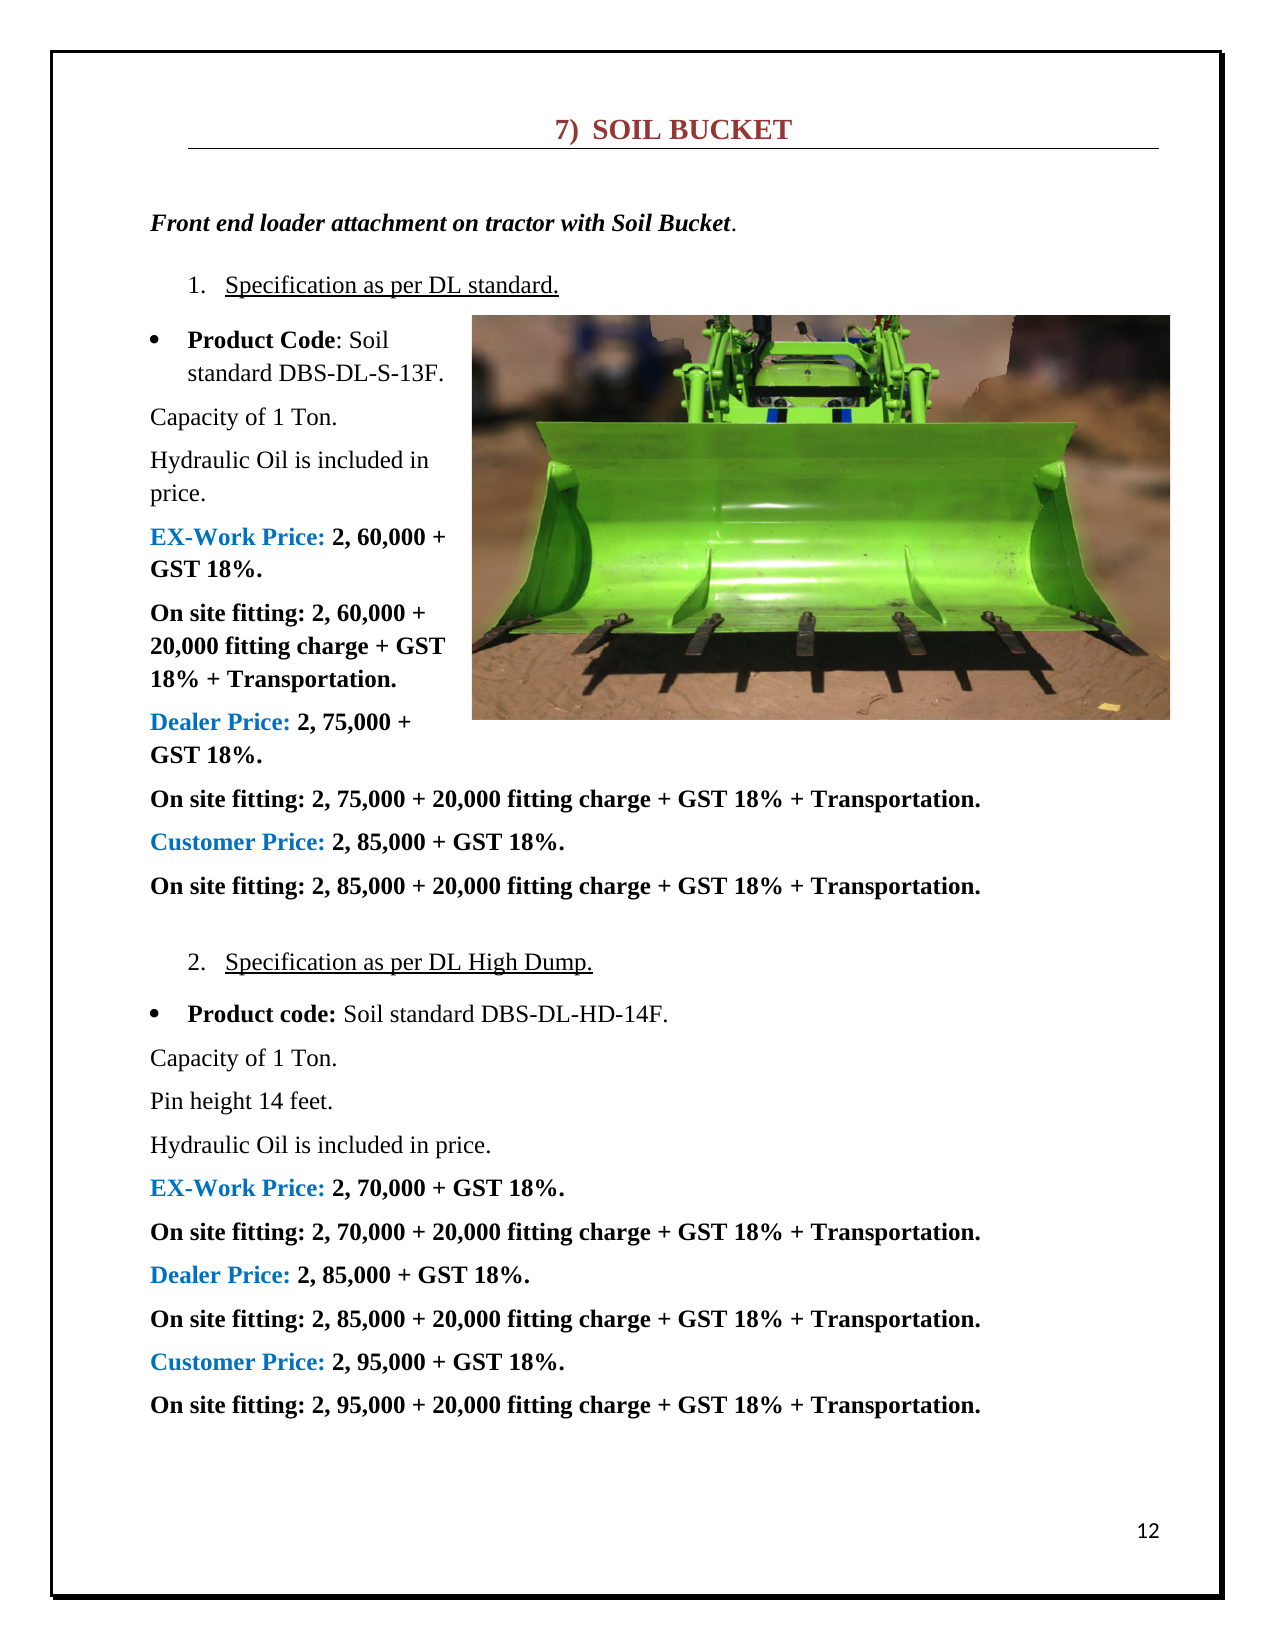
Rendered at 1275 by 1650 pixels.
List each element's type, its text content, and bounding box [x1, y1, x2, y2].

text Capacity of 1 Ton. [150, 1043, 1159, 1072]
text EX-Work Price: 2, 70,000 + GST 18%. [150, 1173, 1159, 1202]
text Customer Price: 2, 85,000 + GST 18%. [150, 827, 1159, 856]
text Dealer Price: 2, 75,000 + GST 18%. [150, 707, 1159, 769]
text Capacity of 1 Ton. [150, 402, 471, 430]
text On site fitting: 2, 70,000 + 20,000 fitting charge + GST 18% + Transportation. [150, 1217, 1159, 1246]
list Specification as per DL standard. [187, 270, 1159, 299]
text EX-Work Price: 2, 60,000 + GST 18%. [150, 522, 471, 583]
picture [471, 315, 1171, 720]
text On site fitting: 2, 85,000 + 20,000 fitting charge + GST 18% + Transportation. [150, 1304, 1159, 1332]
text Customer Price: 2, 95,000 + GST 18%. [150, 1347, 1159, 1376]
list Product code: Soil standard DBS-DL-HD-14F. [150, 999, 1159, 1028]
text Pin height 14 feet. [150, 1086, 1159, 1115]
text Hydraulic Oil is included in price. [150, 1130, 1159, 1159]
text On site fitting: 2, 60,000 + 20,000 fitting charge + GST 18% + Transportation. [150, 598, 471, 693]
text Front end loader attachment on tractor with Soil Bucket. [150, 208, 1159, 237]
text Dealer Price: 2, 85,000 + GST 18%. [150, 1260, 1159, 1289]
text On site fitting: 2, 95,000 + 20,000 fitting charge + GST 18% + Transportation. [150, 1391, 1159, 1419]
text Hydraulic Oil is included in price. [150, 445, 471, 507]
text On site fitting: 2, 85,000 + 20,000 fitting charge + GST 18% + Transportation. [150, 871, 1159, 899]
list Specification as per DL High Dump. [187, 947, 1159, 976]
list Product Code: Soil standard DBS-DL-S-13F. [150, 325, 471, 387]
text On site fitting: 2, 75,000 + 20,000 fitting charge + GST 18% + Transportation. [150, 784, 1159, 813]
list SOIL BUCKET [187, 112, 1159, 149]
